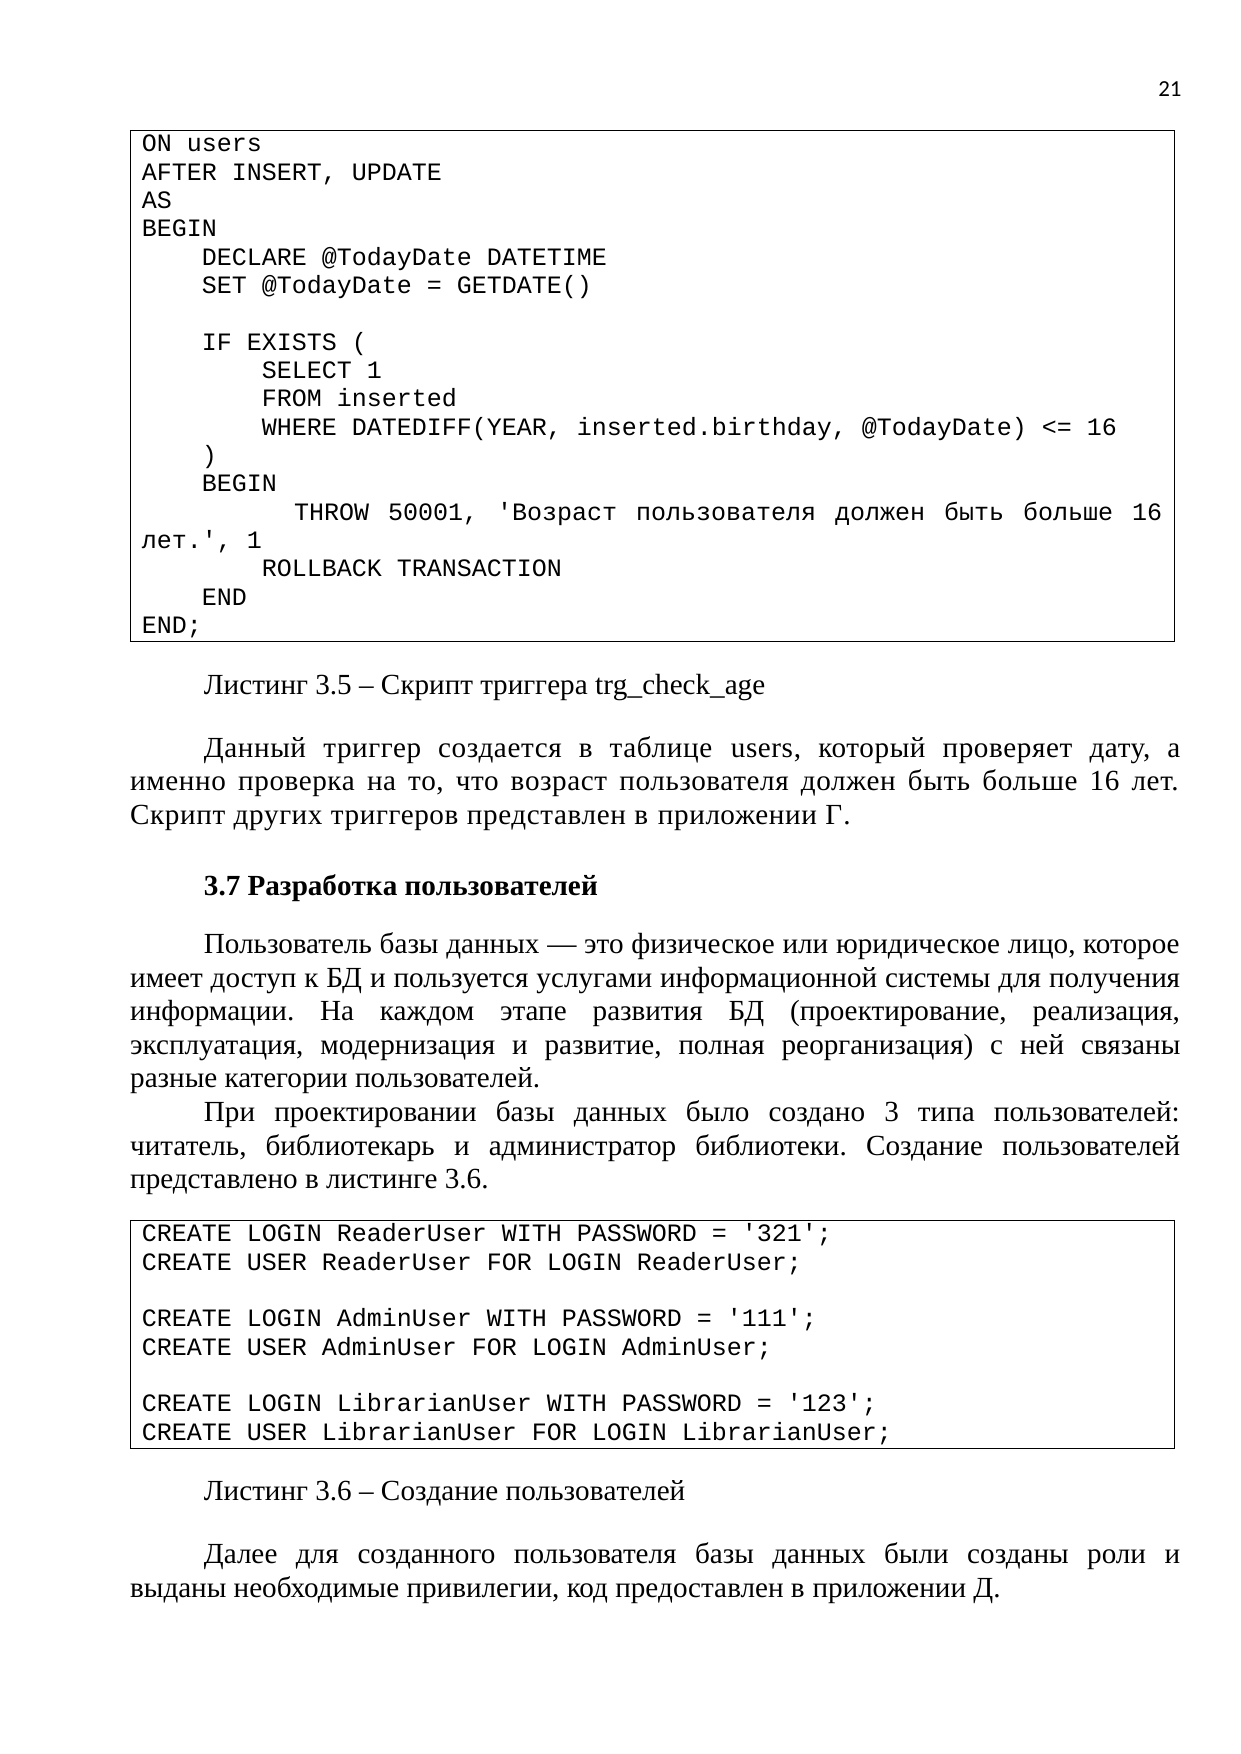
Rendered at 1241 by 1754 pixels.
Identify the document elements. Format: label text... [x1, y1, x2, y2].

text При проектировании базы данных было создано 3 типа пользователей: читатель, библиотекарь и администратор библиотеки. Создание пользователей представлено в листинге 3.6. [130, 1094, 1181, 1195]
text Данный триггер создается в таблице users, который проверяет дату, а именно проверка на то, что возраст пользователя должен быть больше 16 лет. Скрипт других триггеров представлен в приложении Г. [130, 730, 1181, 830]
table_header CREATE LOGIN ReaderUser WITH PASSWORD = '321'; CREATE USER ReaderUser FOR LOGIN ReaderUser; CREATE LOGIN AdminUser WITH PASSWORD = '111'; CREATE USER AdminUser FOR LOGIN AdminUser; CREATE LOGIN LibrarianUser WITH PASSWORD = '123'; CREATE USER LibrarianUser FOR LOGIN LibrarianUser; [131, 1221, 1174, 1447]
text Далее для созданного пользователя базы данных были созданы роли и выданы необходимые привилегии, код предоставлен в приложении Д. [130, 1536, 1181, 1603]
text Листинг 3.6 – Создание пользователей [130, 1473, 1181, 1507]
text Листинг 3.5 – Скрипт триггера trg_check_age [130, 667, 1181, 701]
text Пользователь базы данных — это физическое или юридическое лицо, которое имеет доступ к БД и пользуется услугами информационной системы для получения информации. На каждом этапе развития БД (проектирование, реализация, эксплуатация, модернизация и развитие, полная реорганизация) с ней связаны разные категории пользователей. [130, 926, 1181, 1094]
subtitle 3.7 Разработка пользователей [130, 868, 1181, 901]
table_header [131, 131, 1174, 641]
